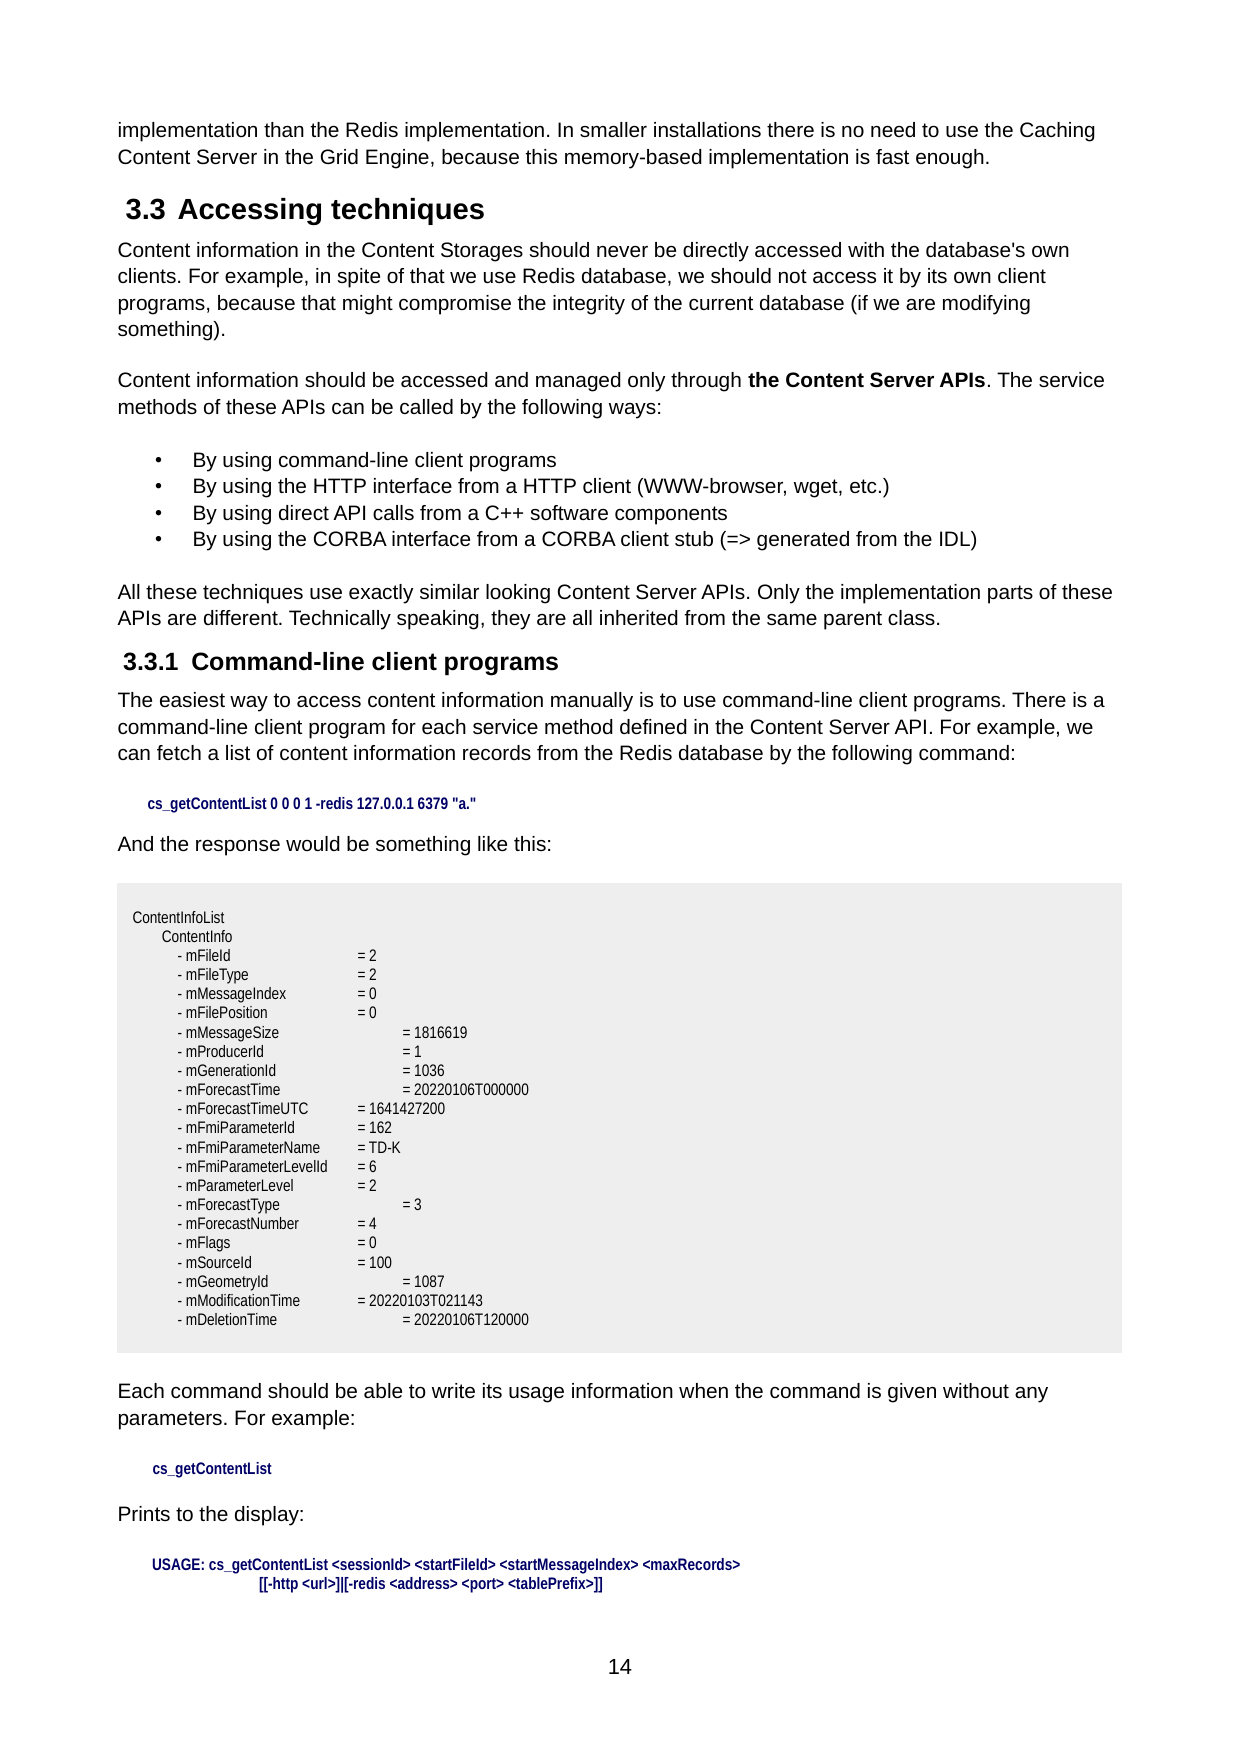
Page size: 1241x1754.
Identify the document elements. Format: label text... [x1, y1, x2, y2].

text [117, 118, 1122, 168]
text And the response would be something like this: [117, 832, 1122, 856]
text Prints to the display: [117, 1502, 1122, 1526]
text - mGeometryId = 1087 [117, 1272, 1122, 1291]
subtitle Command-line client programs [116, 647, 1122, 676]
text - mFmiParameterLevelId = 6 [117, 1157, 1122, 1176]
text - mGenerationId = 1036 [117, 1061, 1122, 1080]
text - mForecastType = 3 [117, 1195, 1122, 1214]
text - mFileId = 2 [117, 946, 1122, 965]
text - mFileType = 2 [117, 965, 1122, 984]
text - mModificationTime = 20220103T021143 [117, 1291, 1122, 1310]
text - mMessageSize = 1816619 [117, 1022, 1122, 1042]
text ContentInfo [117, 927, 1122, 946]
list By using the CORBA interface from a CORBA client stub (=> generated from the IDL) [155, 527, 1122, 551]
text Content information should be accessed and managed only through the Content Server APIs. The service methods of these APIs can be called by the following ways: [117, 368, 1122, 419]
text All these techniques use exactly similar looking Content Server APIs. Only the implementation parts of these APIs are different. Technically speaking, they are all inherited from the same parent class. [117, 579, 1122, 630]
list By using direct API calls from a C++ software components [155, 500, 1122, 524]
text - mSourceId = 100 [117, 1252, 1122, 1272]
text - mForecastTimeUTC = 1641427200 [117, 1099, 1122, 1118]
text Each command should be able to write its usage information when the command is given without any parameters. For example: [117, 1379, 1122, 1430]
text - mFlags = 0 [117, 1233, 1122, 1252]
text - mMessageIndex = 0 [117, 984, 1122, 1003]
text - mFilePosition = 0 [117, 1003, 1122, 1022]
text - mForecastNumber = 4 [117, 1214, 1122, 1233]
text - mDeletionTime = 20220106T120000 [117, 1310, 1122, 1329]
text cs_getContentList 0 0 0 1 -redis 127.0.0.1 6379 "a." [117, 793, 1122, 813]
text ContentInfoList [117, 907, 1122, 927]
subtitle Accessing techniques [117, 192, 1122, 225]
text - mFmiParameterId = 162 [117, 1118, 1122, 1137]
text The easiest way to access content information manually is to use command-line client programs. There is a command-line client program for each service method defined in the Content Server API. For example, we can fetch a list of content information records from the Redis database by the following command: [117, 688, 1122, 765]
text USAGE: cs_getContentList <sessionId> <startFileId> <startMessageIndex> <maxRecords> [117, 1554, 1122, 1573]
text - mProducerId = 1 [117, 1042, 1122, 1061]
text - mFmiParameterName = TD-K [117, 1137, 1122, 1157]
list By using command-line client programs [155, 447, 1122, 471]
text [[-http <url>]|[-redis <address> <port> <tablePrefix>]] [117, 1573, 1122, 1593]
text cs_getContentList [117, 1458, 1122, 1478]
text - mParameterLevel = 2 [117, 1176, 1122, 1195]
list By using the HTTP interface from a HTTP client (WWW-browser, wget, etc.) [155, 474, 1122, 498]
text Content information in the Content Storages should never be directly accessed with the database's own clients. For example, in spite of that we use Redis database, we should not access it by its own client programs, because that might compromise the integrity of the current database (if we are modifying something). [117, 238, 1122, 341]
text - mForecastTime = 20220106T000000 [117, 1080, 1122, 1099]
